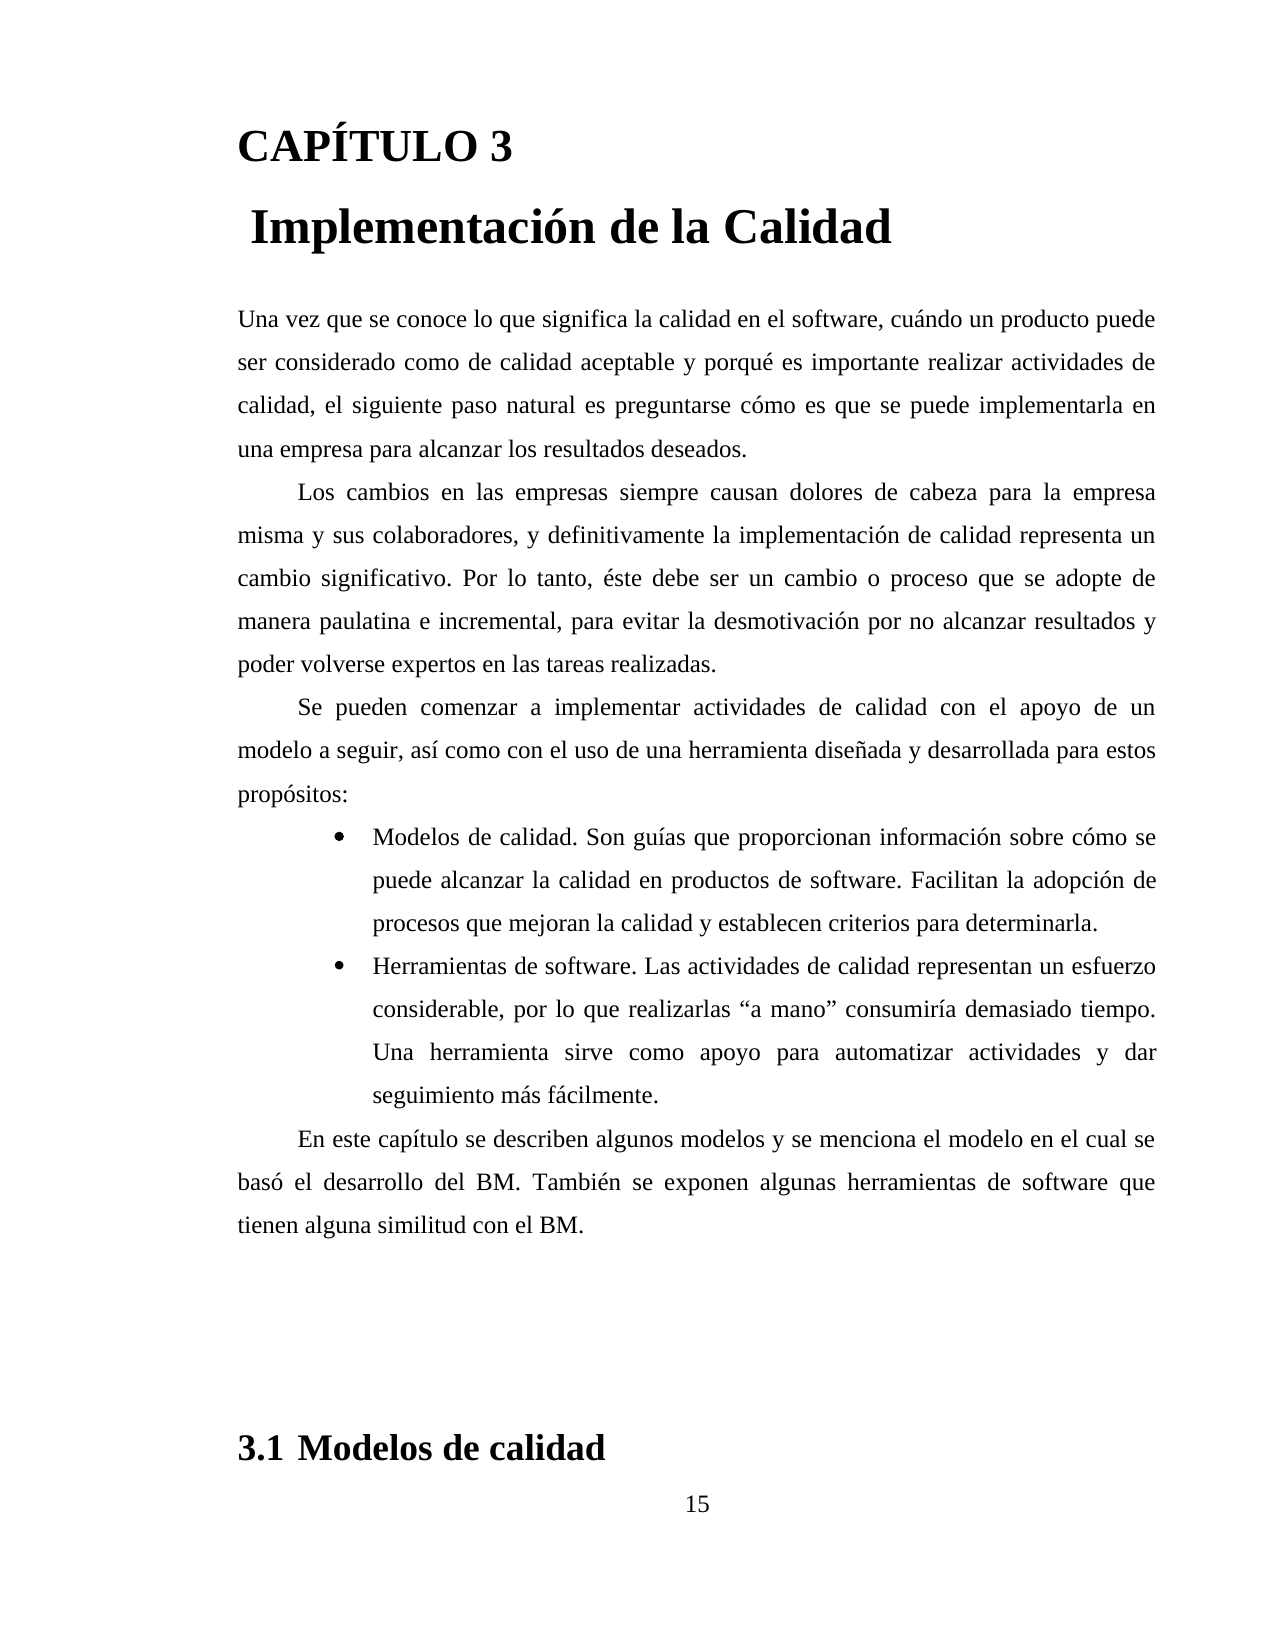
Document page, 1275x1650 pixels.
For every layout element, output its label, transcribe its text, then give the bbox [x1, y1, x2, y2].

text CAPÍTULO 3 [237, 118, 1157, 171]
text Los cambios en las empresas siempre causan dolores de cabeza para la empresa misma y sus colaboradores, y definitivamente la implementación de calidad representa un cambio significativo. Por lo tanto, éste debe ser un cambio o proceso que se adopte de manera paulatina e incremental, para evitar la desmotivación por no alcanzar resultados y poder volverse expertos en las tareas realizadas. [237, 477, 1157, 678]
text En este capítulo se describen algunos modelos y se menciona el modelo en el cual se basó el desarrollo del BM. También se exponen algunas herramientas de software que tienen alguna similitud con el BM. [237, 1124, 1157, 1239]
text Una vez que se conoce lo que significa la calidad en el software, cuándo un producto puede ser considerado como de calidad aceptable y porqué es importante realizar actividades de calidad, el siguiente paso natural es preguntarse cómo es que se puede implementarla en una empresa para alcanzar los resultados deseados. [237, 304, 1157, 462]
list Herramientas de software. Las actividades de calidad representan un esfuerzo considerable, por lo que realizarlas “a mano” consumiría demasiado tiempo. Una herramienta sirve como apoyo para automatizar actividades y dar seguimiento más fácilmente. [335, 951, 1157, 1109]
list Modelos de calidad. Son guías que proporcionan información sobre cómo se puede alcanzar la calidad en productos de software. Facilitan la adopción de procesos que mejoran la calidad y establecen criterios para determinarla. [335, 822, 1157, 937]
text Se pueden comenzar a implementar actividades de calidad con el apoyo de un modelo a seguir, así como con el uso de una herramienta diseñada y desarrollada para estos propósitos: [237, 692, 1157, 807]
subtitle Modelos de calidad [237, 1426, 1157, 1469]
subtitle Implementación de la Calidad [177, 197, 1157, 255]
